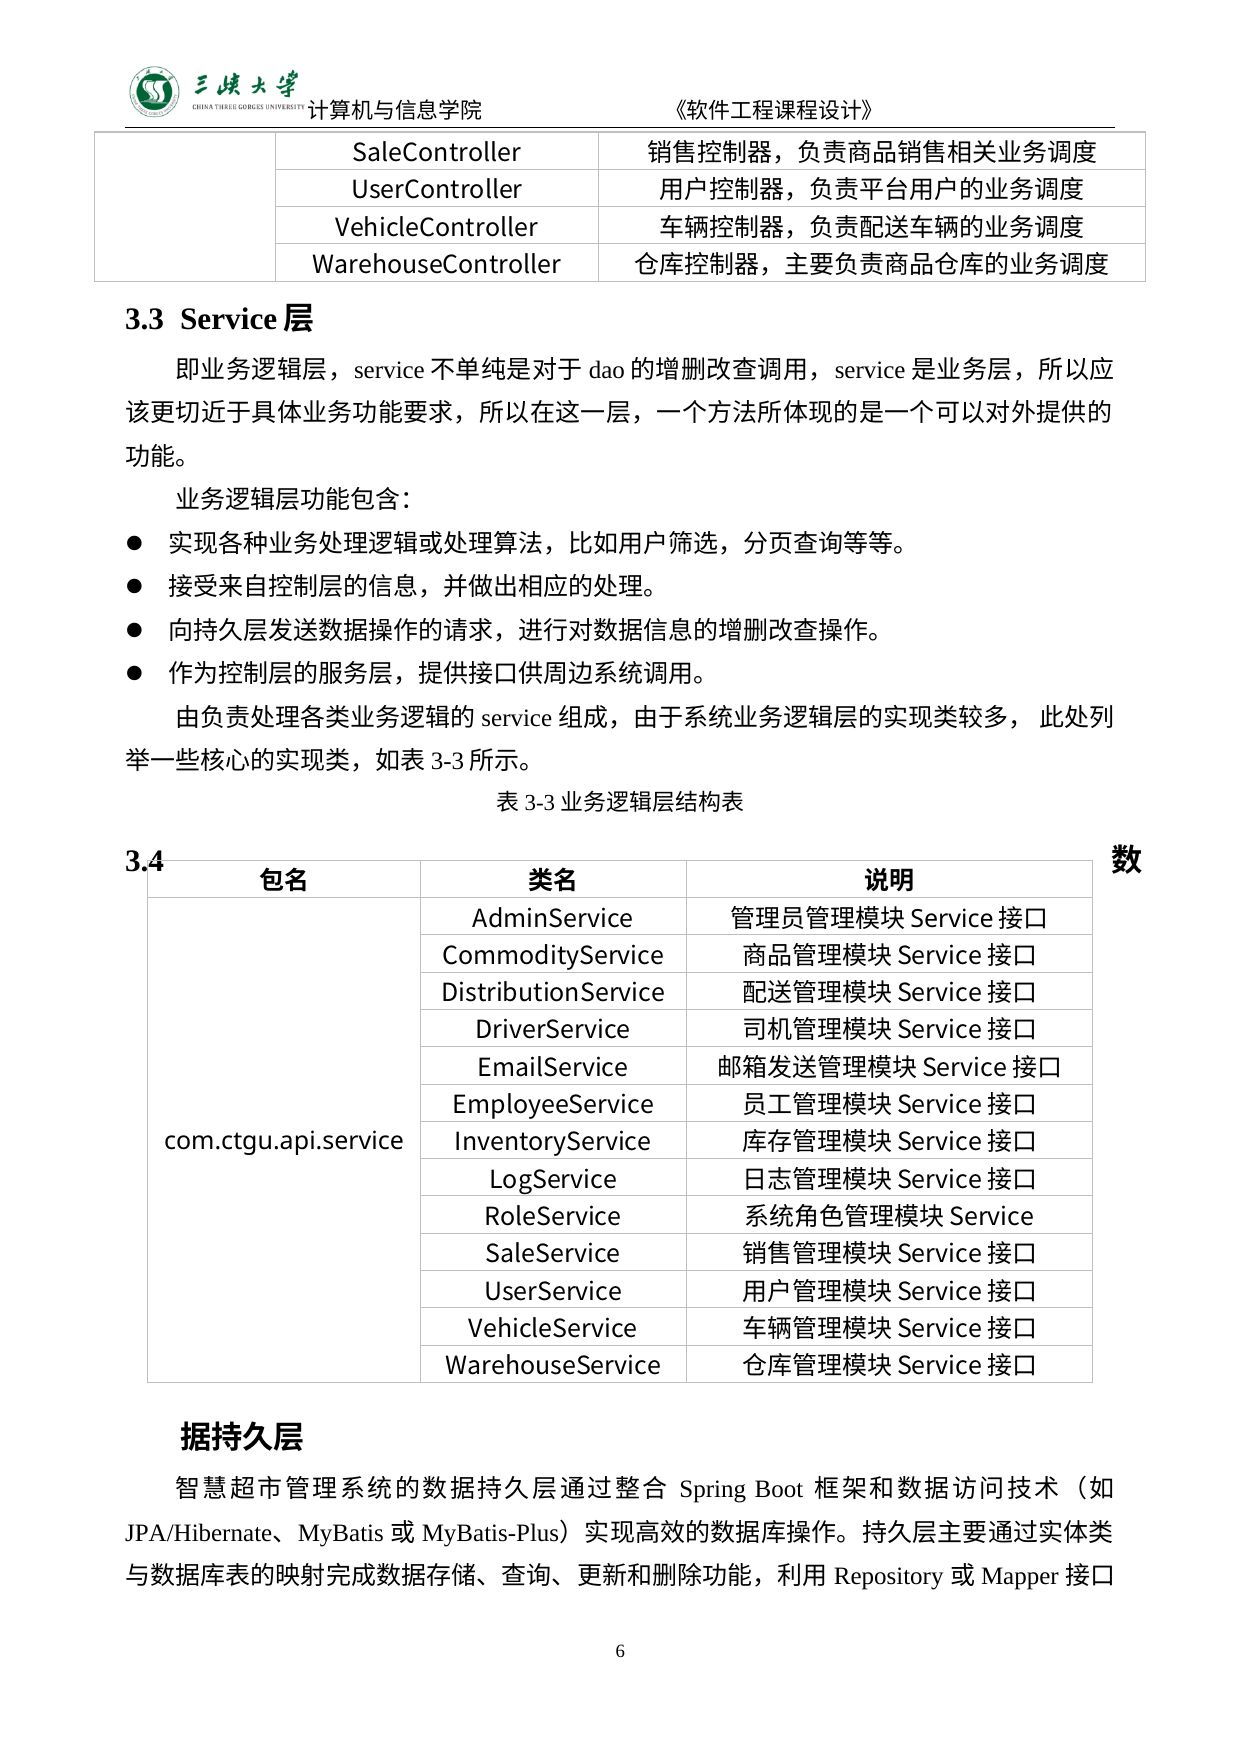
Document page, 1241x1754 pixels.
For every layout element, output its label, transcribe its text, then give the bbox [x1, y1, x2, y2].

table_cell com.ctgu.api.service [148, 898, 420, 1382]
picture [125, 65, 308, 119]
table_cell VehicleService [421, 1308, 686, 1344]
table_cell 库存管理模块Service接口 [687, 1122, 1092, 1158]
table_cell InventoryService [421, 1122, 686, 1158]
table_cell EmailService [421, 1047, 686, 1083]
table_cell WarehouseController [276, 244, 598, 281]
text 即业务逻辑层，service不单纯是对于dao的增删改查调用，service是业务层，所以应该更切近于具体业务功能要求，所以在这一层，一个方法所体现的是一个可以对外提供的功能。 [125, 349, 1115, 473]
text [125, 1469, 1115, 1592]
table_cell 司机管理模块Service接口 [687, 1010, 1092, 1046]
table_cell 仓库管理模块Service接口 [687, 1346, 1092, 1382]
table_cell EmployeeService [421, 1085, 686, 1121]
list 实现各种业务处理逻辑或处理算法，比如用户筛选，分页查询等等。 [125, 523, 1115, 559]
list 作为控制层的服务层，提供接口供周边系统调用。 [125, 653, 1115, 690]
table_cell 日志管理模块Service接口 [687, 1159, 1092, 1195]
table_header 类名 [421, 861, 686, 897]
table_cell 管理员管理模块Service接口 [687, 898, 1092, 934]
table_cell LogService [421, 1159, 686, 1195]
table_cell 用户管理模块Service接口 [687, 1271, 1092, 1307]
table_cell 员工管理模块Service接口 [687, 1085, 1092, 1121]
table_cell UserService [421, 1271, 686, 1307]
table_cell 车辆管理模块Service接口 [687, 1308, 1092, 1344]
table_cell 用户控制器，负责平台用户的业务调度 [599, 170, 1145, 206]
table_header 说明 [687, 861, 1092, 897]
table_cell UserController [276, 170, 598, 206]
text 业务逻辑层功能包含： [125, 480, 1115, 516]
text 表 3-3 业务逻辑层结构表 [125, 784, 1115, 817]
table_cell WarehouseService [421, 1346, 686, 1382]
table_header 包名 [148, 861, 420, 897]
table_cell 配送管理模块Service接口 [687, 973, 1092, 1009]
table_cell 系统角色管理模块Service [687, 1196, 1092, 1233]
table_cell VehicleController [276, 207, 598, 243]
table_cell 仓库控制器，主要负责商品仓库的业务调度 [599, 244, 1145, 281]
table_cell DistributionService [421, 973, 686, 1009]
subtitle Service层 [125, 282, 1115, 349]
table_cell SaleController [276, 133, 598, 169]
list 向持久层发送数据操作的请求，进行对数据信息的增删改查操作。 [125, 610, 1115, 646]
table_cell RoleService [421, 1196, 686, 1233]
subtitle 数据持久层 [125, 824, 1115, 1469]
table_cell CommodityService [421, 935, 686, 972]
table_cell 销售控制器，负责商品销售相关业务调度 [599, 133, 1145, 169]
table_cell 商品管理模块Service接口 [687, 935, 1092, 972]
table_cell 邮箱发送管理模块Service接口 [687, 1047, 1092, 1083]
list 接受来自控制层的信息，并做出相应的处理。 [125, 567, 1115, 603]
text 由负责处理各类业务逻辑的 service 组成，由于系统业务逻辑层的实现类较多， 此处列举一些核心的实现类，如表 3-3所示。 [125, 697, 1115, 777]
table_cell 车辆控制器，负责配送车辆的业务调度 [599, 207, 1145, 243]
table_cell 销售管理模块Service接口 [687, 1234, 1092, 1270]
table_cell SaleService [421, 1234, 686, 1270]
table_cell AdminService [421, 898, 686, 934]
table_cell DriverService [421, 1010, 686, 1046]
